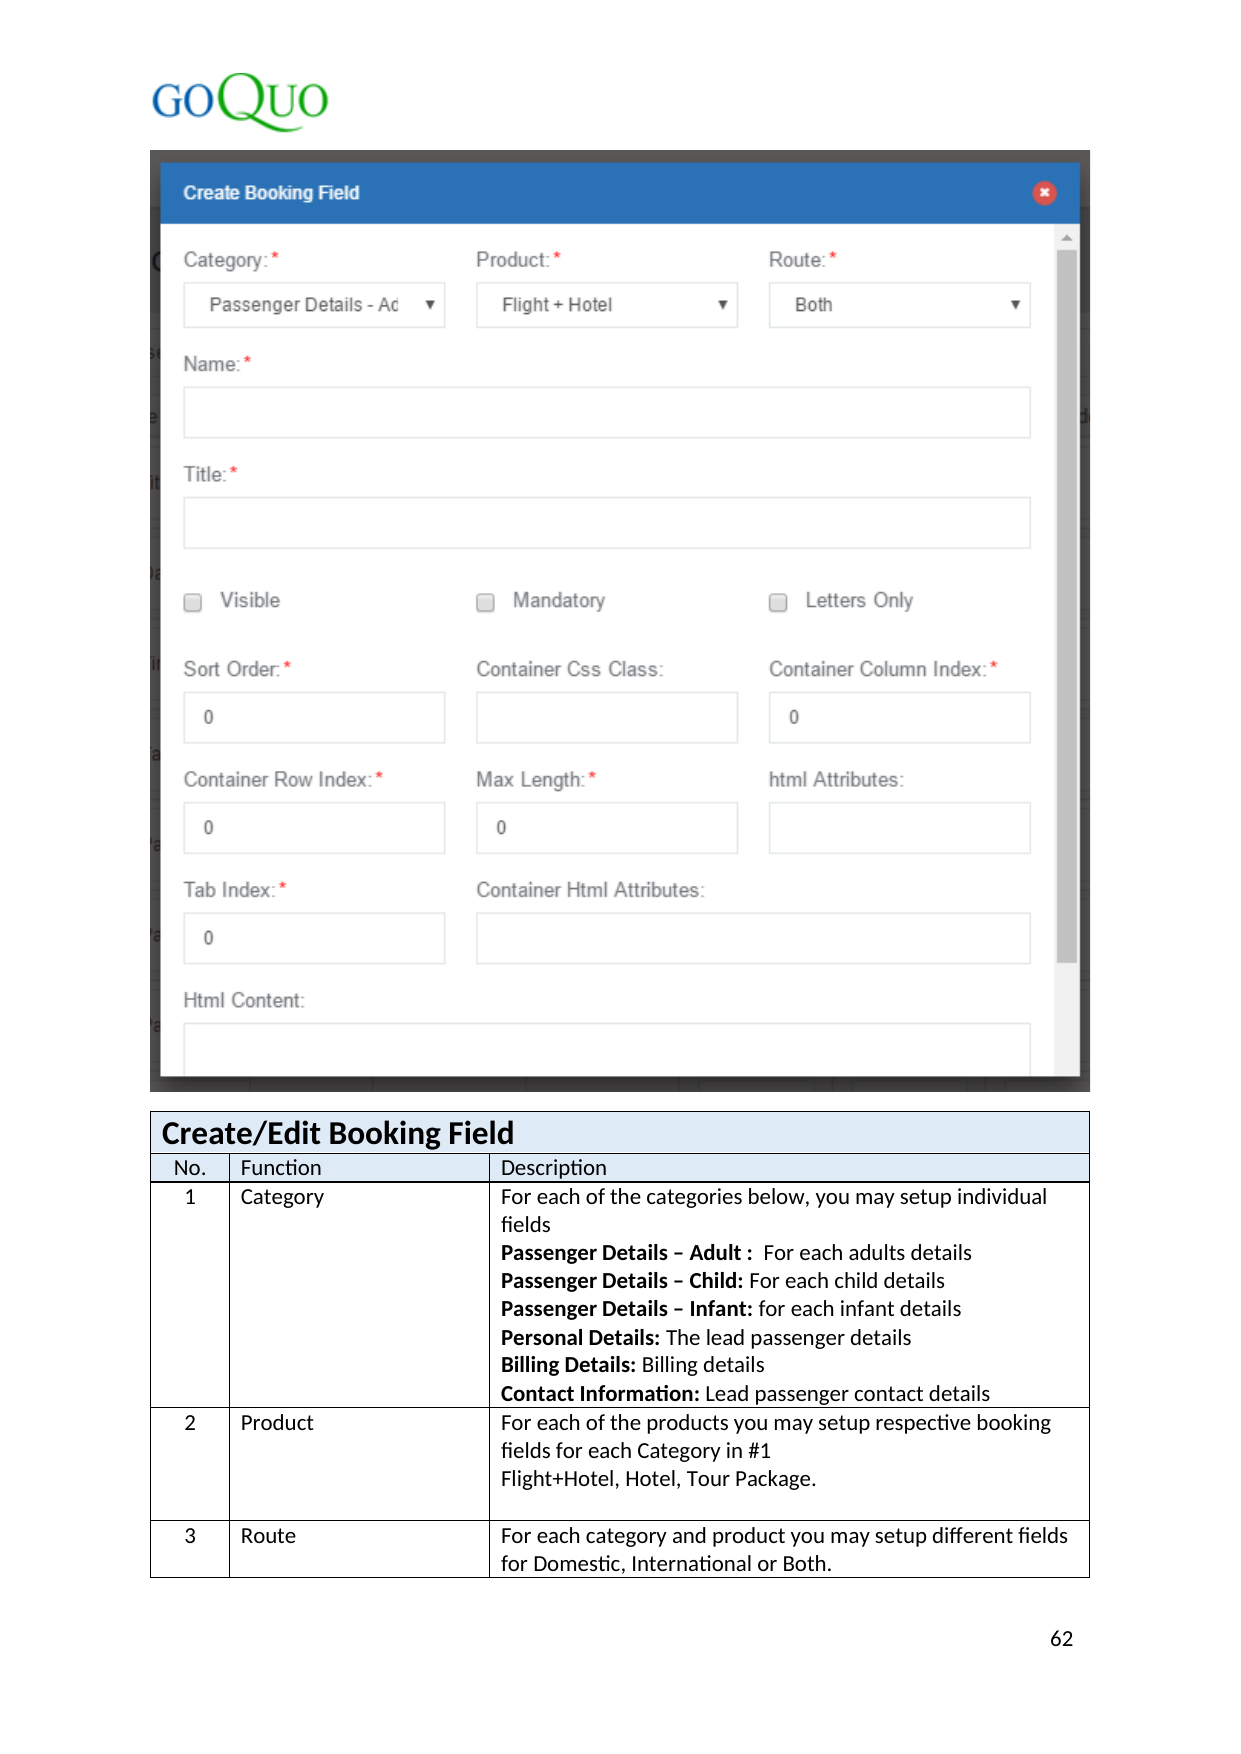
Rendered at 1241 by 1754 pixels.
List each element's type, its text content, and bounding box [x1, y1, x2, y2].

table_cell Function [230, 1154, 489, 1181]
table_cell 2 [151, 1408, 229, 1520]
table_cell Product [230, 1408, 489, 1520]
table_cell No. [151, 1154, 229, 1181]
picture [150, 150, 1091, 1092]
table_cell 3 [151, 1521, 229, 1577]
table_cell For each of the products you may setup respective booking fields for each Category in #1 Flight+Hotel, Hotel, Tour Package. [490, 1408, 1089, 1520]
picture [150, 73, 330, 134]
table_cell 1 [151, 1183, 229, 1407]
table_header Create/Edit Booking Field [151, 1112, 1089, 1152]
table_cell Description [490, 1154, 1089, 1181]
table_cell For each category and product you may setup different fields for Domestic, International or Both. [490, 1521, 1089, 1577]
table_cell Category [230, 1183, 489, 1407]
table_cell For each of the categories below, you may setup individual fields Passenger Details – Adult : For each adults details Passenger Details – Child: For each child details Passenger Details – Infant: for each infant details Personal Details: The lead passenger details Billing Details: Billing details Contact Information: Lead passenger contact details [490, 1183, 1089, 1407]
table_cell Route [230, 1521, 489, 1577]
